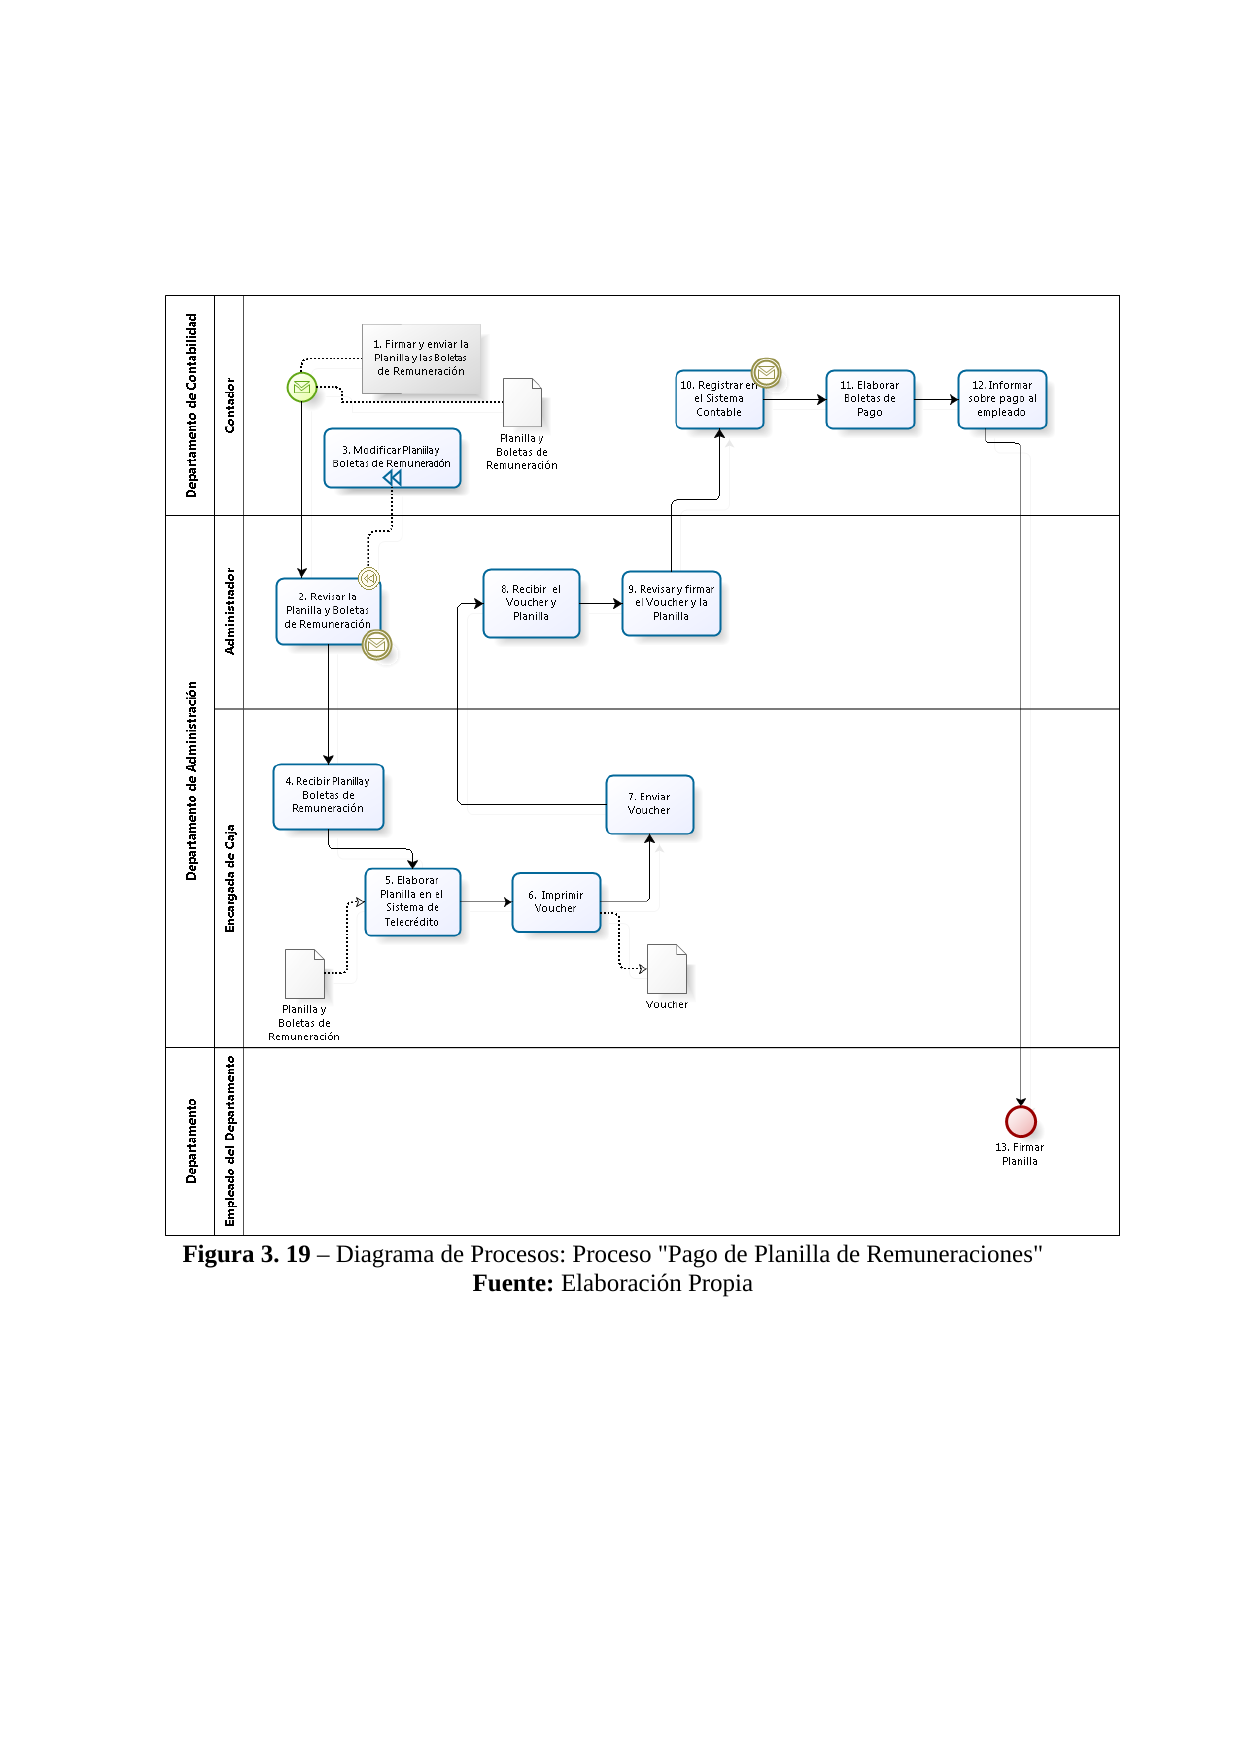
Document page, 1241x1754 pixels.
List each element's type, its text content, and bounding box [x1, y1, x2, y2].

picture [162, 291, 1123, 1240]
text Figura 3. 19 – Diagrama de Procesos: Proceso "Pago de Planilla de Remuneraciones" [162, 1240, 1063, 1268]
text Fuente: Elaboración Propia [162, 1268, 1063, 1297]
